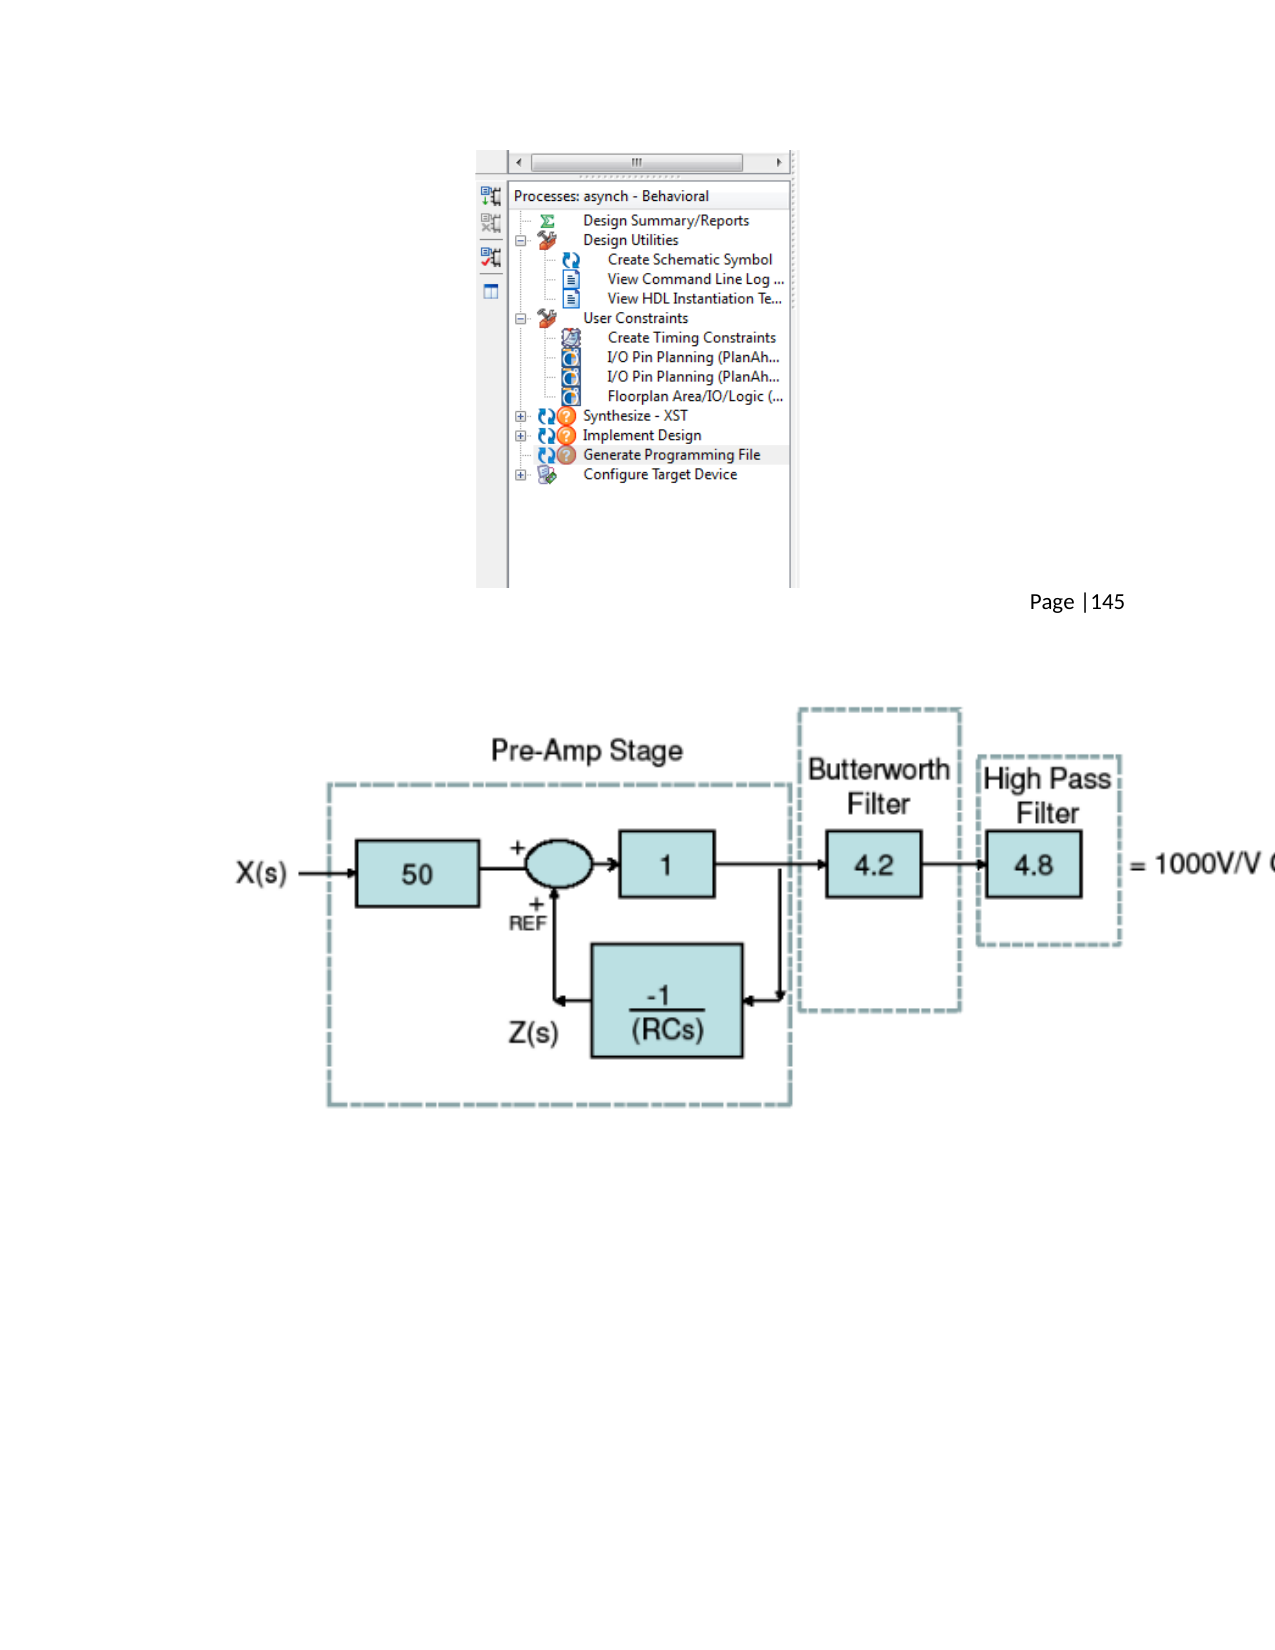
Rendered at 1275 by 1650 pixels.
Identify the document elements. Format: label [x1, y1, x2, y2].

picture [475, 150, 800, 588]
